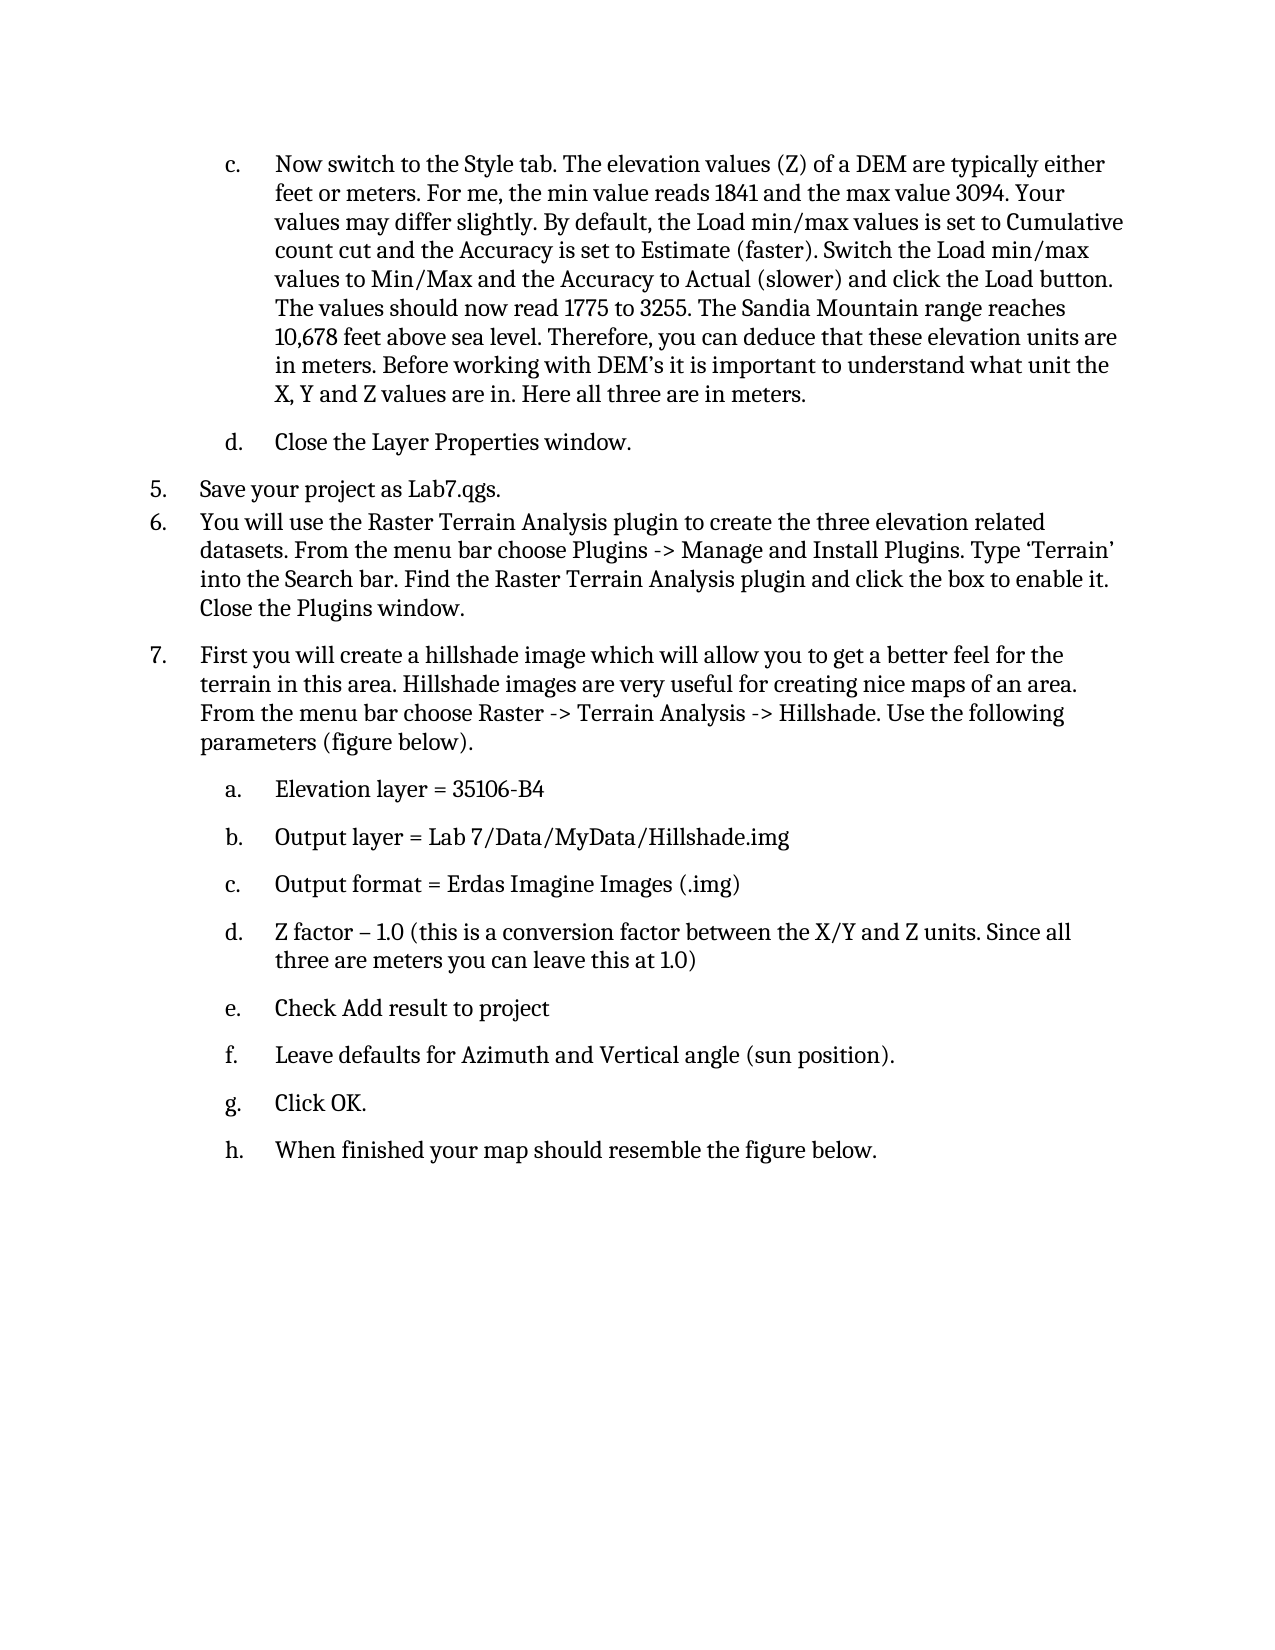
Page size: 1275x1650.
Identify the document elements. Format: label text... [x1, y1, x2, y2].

list Close the Layer Properties window. [225, 427, 1125, 456]
list Output layer = Lab 7/Data/MyData/Hillshade.img [225, 822, 1125, 851]
list You will use the Raster Terrain Analysis plugin to create the three elevation related datasets. From the menu bar choose Plugins -> Manage and Install Plugins. Type ‘Terrain’ into the Search bar. Find the Raster Terrain Analysis plugin and click the box to enable it. Close the Plugins window. [150, 507, 1125, 622]
list Output format = Erdas Imagine Images (.img) [225, 870, 1125, 899]
list First you will create a hillshade image which will allow you to get a better feel for the terrain in this area. Hillshade images are very useful for creating nice maps of an area. From the menu bar choose Raster -> Terrain Analysis -> Hillshade. Use the following parameters (figure below). [150, 641, 1125, 756]
list Leave defaults for Azimuth and Vertical angle (sun position). [225, 1041, 1125, 1070]
list Now switch to the Style tab. The elevation values (Z) of a DEM are typically either feet or meters. For me, the min value reads 1841 and the max value 3094. Your values may differ slightly. By default, the Load min/max values is set to Cumulative count cut and the Accuracy is set to Estimate (faster). Switch the Load min/max values to Min/Max and the Accuracy to Actual (slower) and click the Load button. The values should now read 1775 to 3255. The Sandia Mountain range reaches 10,678 feet above sea level. Therefore, you can deduce that these elevation units are in meters. Before working with DEM’s it is important to understand what unit the X, Y and Z values are in. Here all three are in meters. [225, 150, 1125, 409]
list Check Add result to project [225, 994, 1125, 1022]
list When finished your map should resemble the figure below. [225, 1136, 1125, 1165]
list Z factor – 1.0 (this is a conversion factor between the X/Y and Z units. Since all three are meters you can leave this at 1.0) [225, 917, 1125, 975]
list Save your project as Lab7.qgs. [150, 475, 1125, 504]
list Click OK. [225, 1089, 1125, 1117]
list Elevation layer = 35106-B4 [225, 775, 1125, 804]
